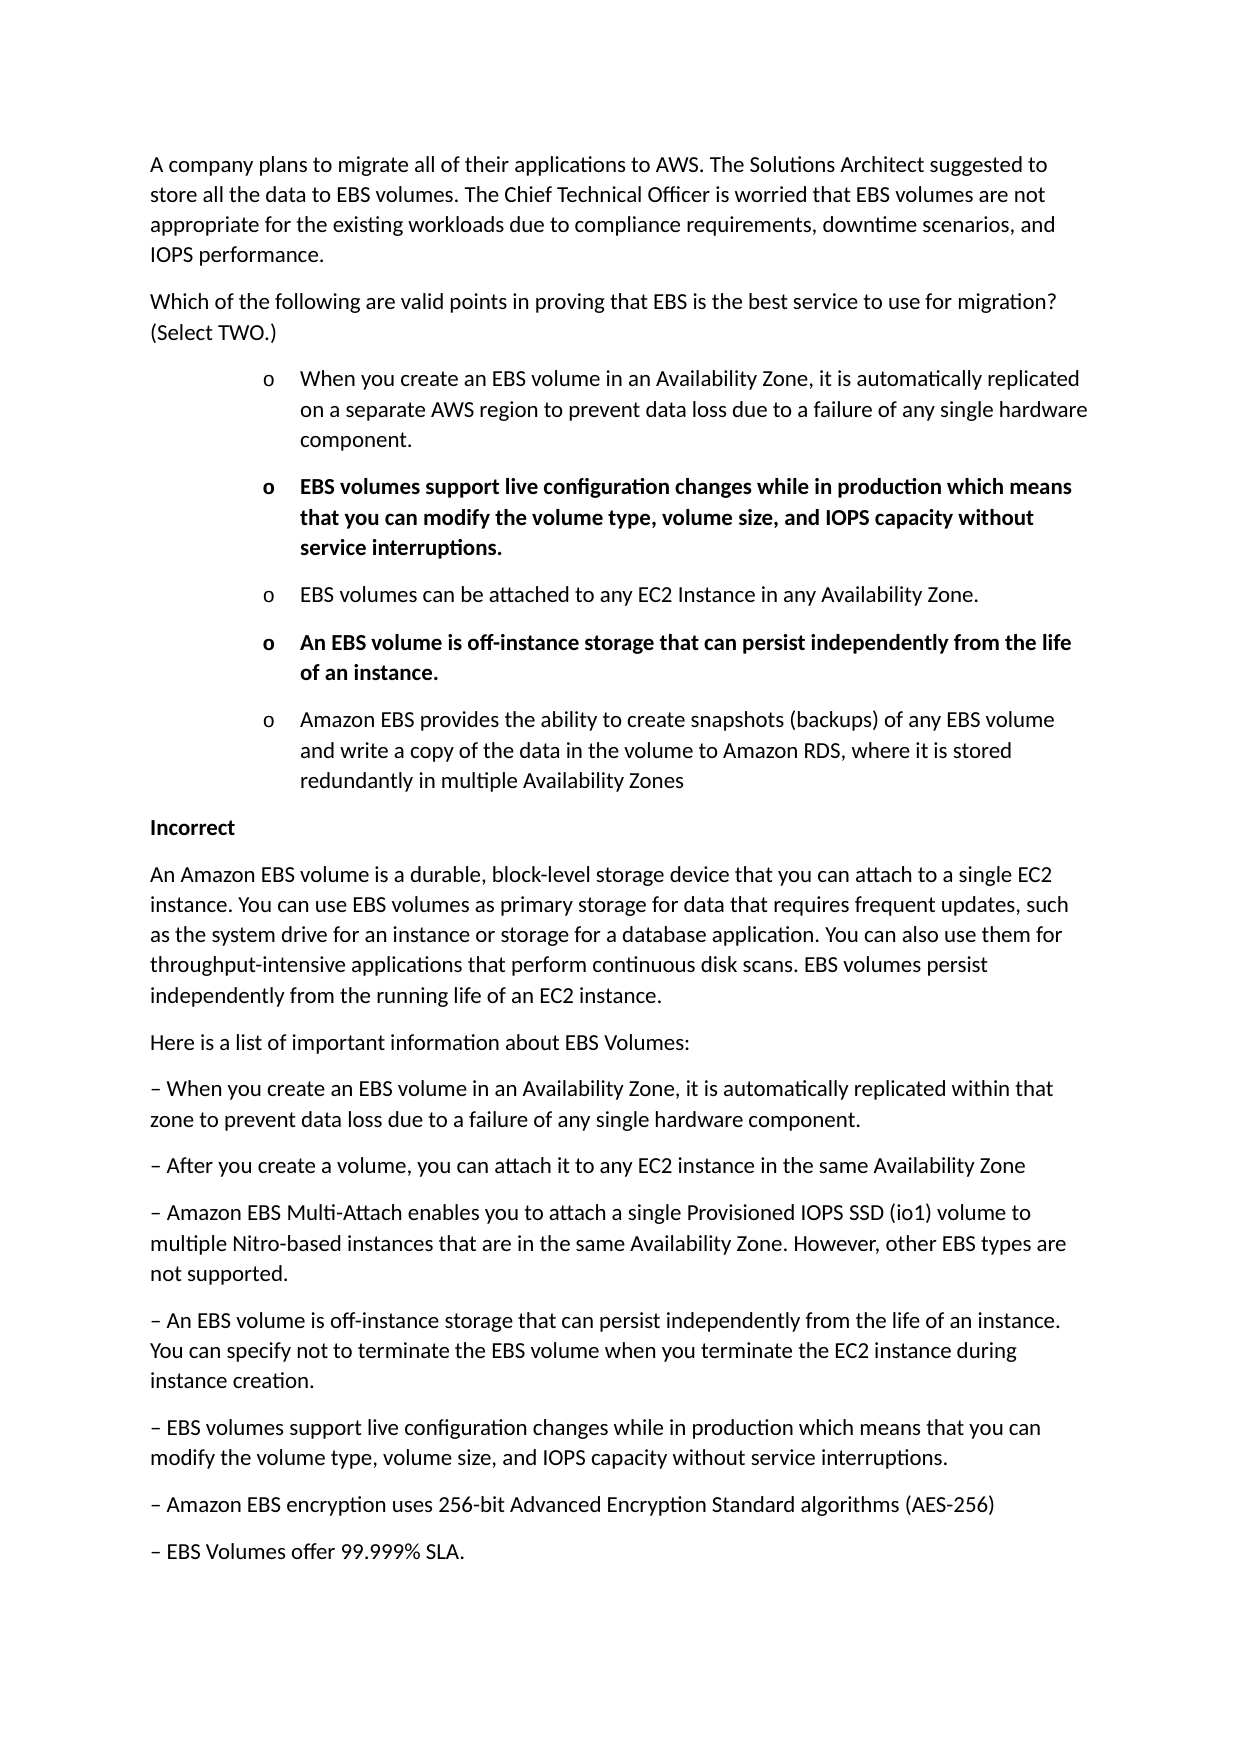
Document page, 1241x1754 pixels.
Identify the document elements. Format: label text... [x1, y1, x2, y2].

text – When you create an EBS volume in an Availability Zone, it is automatically replicated within that zone to prevent data loss due to a failure of any single hardware component. [150, 1074, 1090, 1133]
list When you create an EBS volume in an Availability Zone, it is automatically replicated on a separate AWS region to prevent data loss due to a failure of any single hardware component. [262, 364, 1090, 453]
text A company plans to migrate all of their applications to AWS. The Solutions Architect suggested to store all the data to EBS volumes. The Chief Technical Officer is worried that EBS volumes are not appropriate for the existing workloads due to compliance requirements, downtime scenarios, and IOPS performance. [150, 150, 1090, 269]
text – Amazon EBS encryption uses 256-bit Advanced Encryption Standard algorithms (AES-256) [150, 1490, 1090, 1518]
text Which of the following are valid points in proving that EBS is the best service to use for migration? (Select TWO.) [150, 287, 1090, 346]
text – Amazon EBS Multi-Attach enables you to attach a single Provisioned IOPS SSD (io1) volume to multiple Nitro-based instances that are in the same Availability Zone. However, other EBS types are not supported. [150, 1198, 1090, 1287]
list Amazon EBS provides the ability to create snapshots (backups) of any EBS volume and write a copy of the data in the volume to Amazon RDS, where it is stored redundantly in multiple Availability Zones [262, 705, 1090, 794]
text – EBS volumes support live configuration changes while in production which means that you can modify the volume type, volume size, and IOPS capacity without service interruptions. [150, 1413, 1090, 1471]
list EBS volumes support live configuration changes while in production which means that you can modify the volume type, volume size, and IOPS capacity without service interruptions. [262, 472, 1090, 561]
text An Amazon EBS volume is a durable, block-level storage device that you can attach to a single EC2 instance. You can use EBS volumes as primary storage for data that requires frequent updates, such as the system drive for an instance or storage for a database application. You can also use them for throughput-intensive applications that perform continuous disk scans. EBS volumes persist independently from the running life of an EC2 instance. [150, 860, 1090, 1009]
text Here is a list of important information about EBS Volumes: [150, 1028, 1090, 1056]
text – An EBS volume is off-instance storage that can persist independently from the life of an instance. You can specify not to terminate the EBS volume when you terminate the EC2 instance during instance creation. [150, 1306, 1090, 1394]
list An EBS volume is off-instance storage that can persist independently from the life of an instance. [262, 628, 1090, 686]
text – After you create a volume, you can attach it to any EC2 instance in the same Availability Zone [150, 1152, 1090, 1179]
list EBS volumes can be attached to any EC2 Instance in any Availability Zone. [262, 580, 1090, 609]
text Incorrect [150, 813, 1090, 841]
text – EBS Volumes offer 99.999% SLA. [150, 1537, 1090, 1565]
